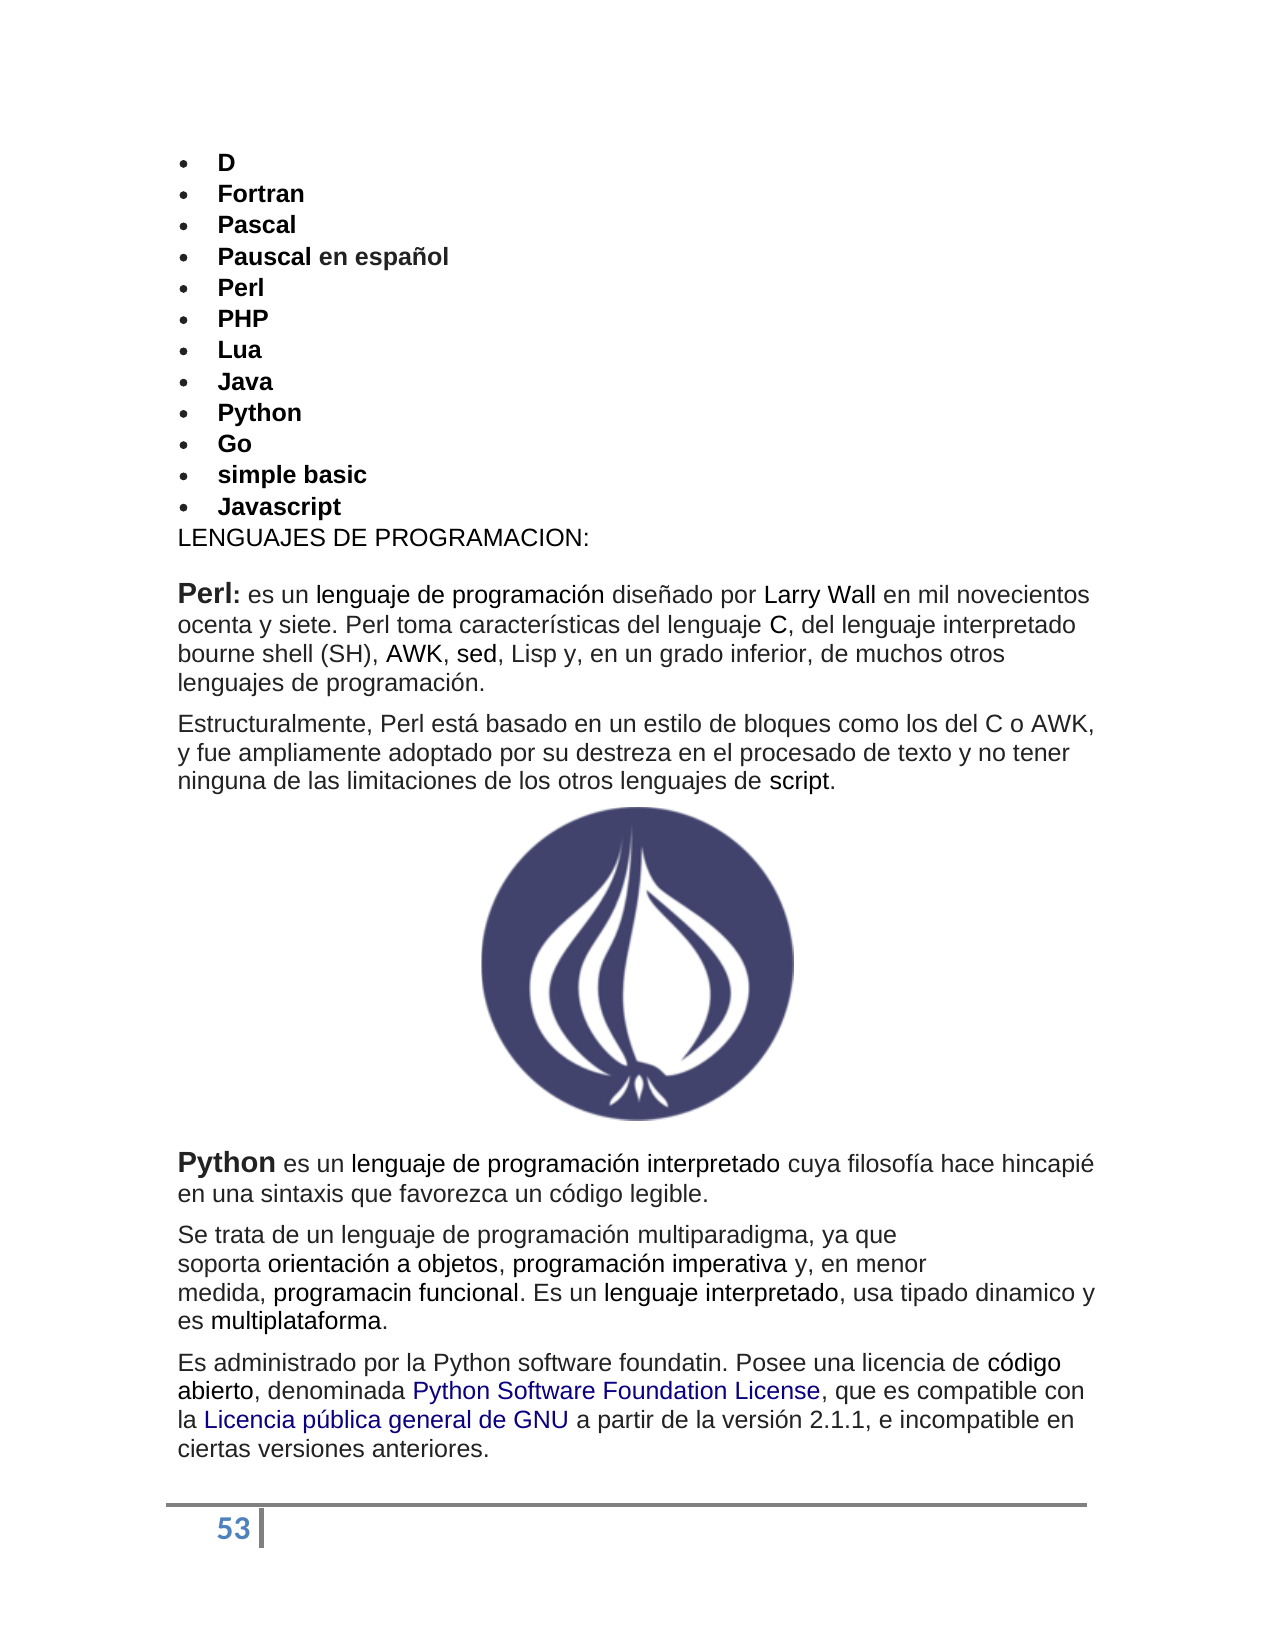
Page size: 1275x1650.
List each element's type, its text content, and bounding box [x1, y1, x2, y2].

text LENGUAJES DE PROGRAMACION: [177, 523, 1098, 551]
list simple basic [180, 460, 1098, 489]
list Java [180, 366, 1098, 395]
list Go [180, 429, 1098, 458]
list PHP [180, 304, 1098, 333]
text Python es un lenguaje de programación interpretado cuya filosofía hace hincapié en una sintaxis que favorezca un código legible. [177, 1145, 1098, 1208]
list Lua [180, 335, 1098, 364]
text Se trata de un lenguaje de programación multiparadigma, ya que soporta orientación a objetos, programación imperativa y, en menor medida, programacin funcional. Es un lenguaje interpretado, usa tipado dinamico y es multiplataforma. [177, 1220, 1098, 1335]
list Perl [180, 273, 1098, 301]
list Python [180, 398, 1098, 426]
list Fortran [180, 179, 1098, 208]
list D [180, 148, 1098, 176]
text Perl: es un lenguaje de programación diseñado por Larry Wall en mil novecientos ocenta y siete. Perl toma características del lenguaje C, del lenguaje interpretado bourne shell (SH), AWK, sed, Lisp y, en un grado inferior, de muchos otros lenguajes de programación. [177, 577, 1098, 696]
list Pascal [180, 210, 1098, 239]
list Javascript [180, 491, 1098, 520]
text Es administrado por la Python software foundatin. Posee una licencia de código abierto, denominada Python Software Foundation License, que es compatible con la Licencia pública general de GNU a partir de la versión 2.1.1, e incompatible en ciertas versiones anteriores. [177, 1348, 1098, 1463]
picture [481, 807, 794, 1121]
text Estructuralmente, Perl está basado en un estilo de bloques como los del C o AWK, y fue ampliamente adoptado por su destreza en el procesado de texto y no tener ninguna de las limitaciones de los otros lenguajes de script. [177, 709, 1098, 795]
list Pauscal en español [180, 241, 1098, 270]
